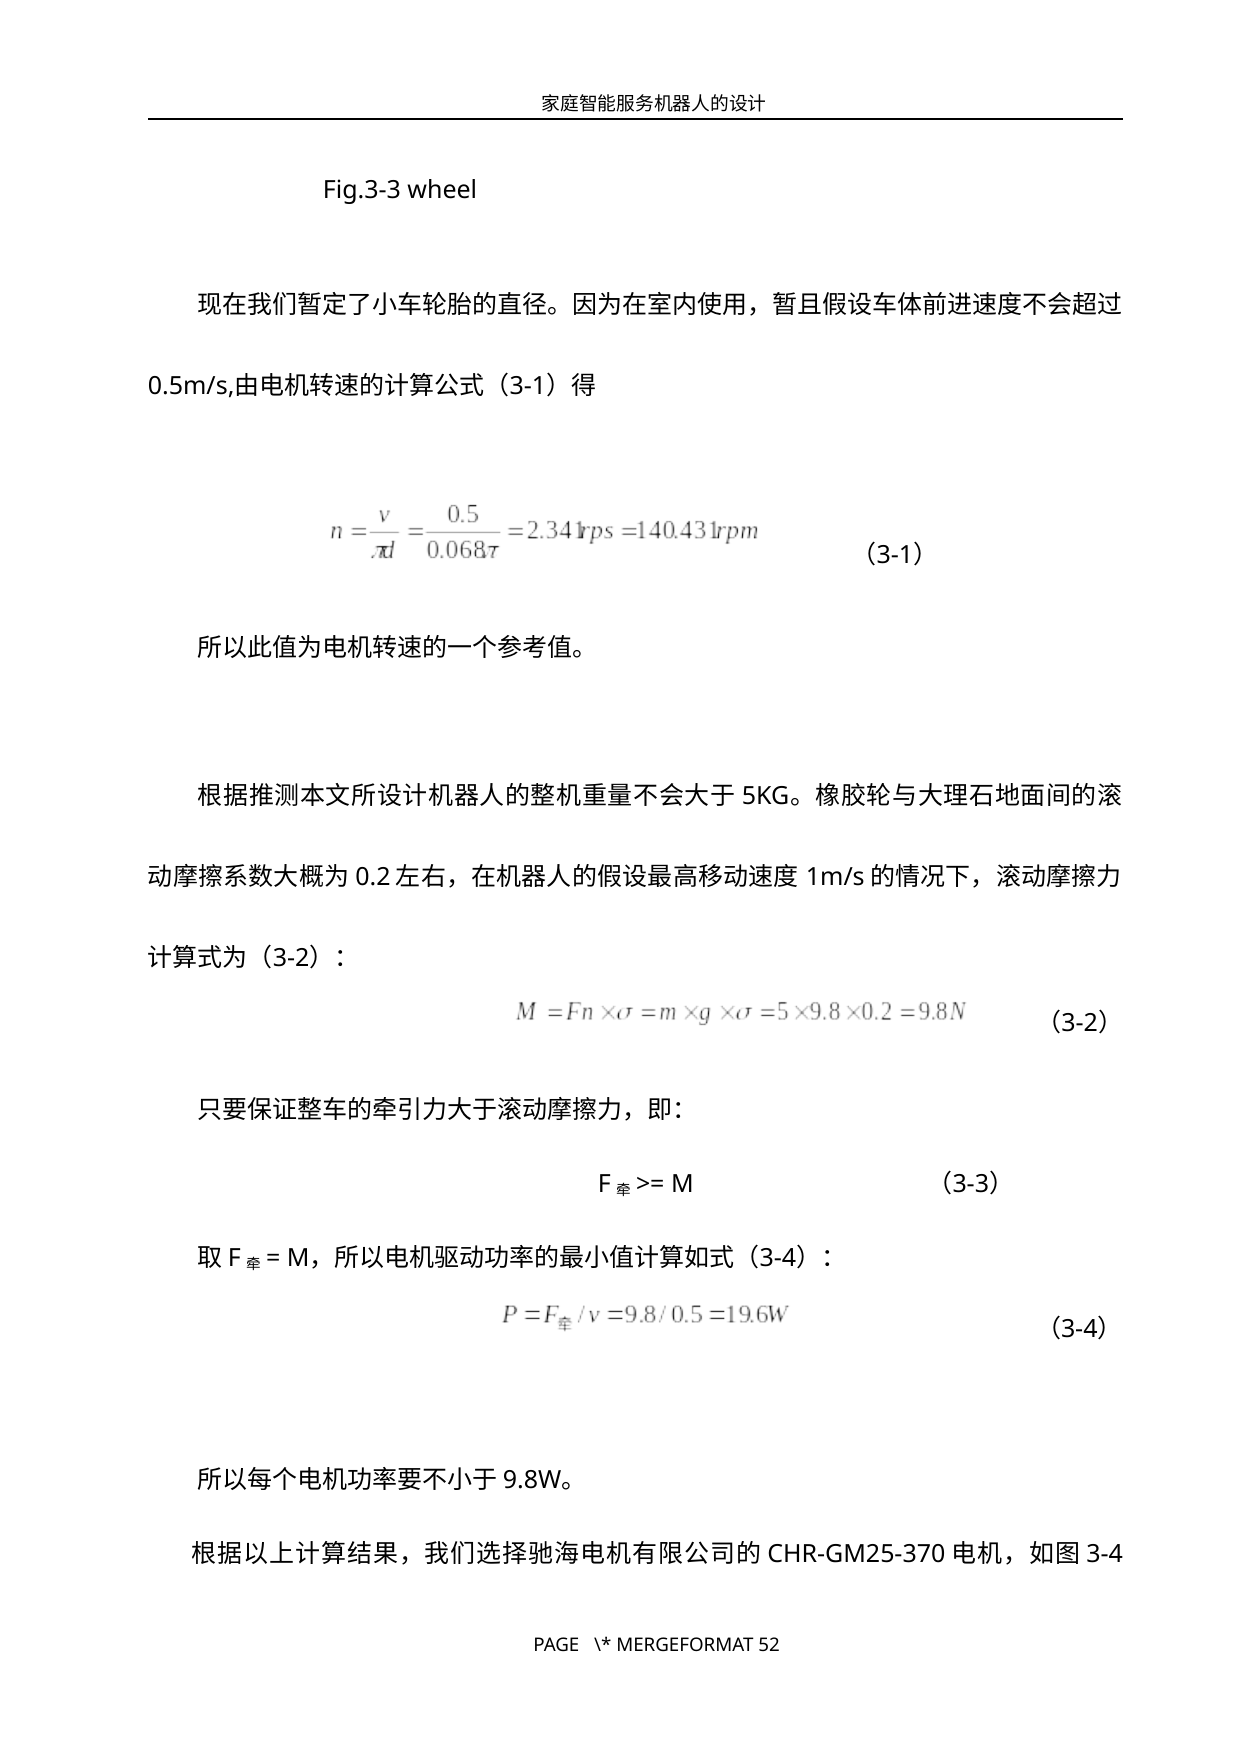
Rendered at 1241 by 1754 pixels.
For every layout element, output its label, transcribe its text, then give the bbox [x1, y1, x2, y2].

text Fig.3-3 wheel [148, 157, 1123, 222]
text 取F牵 = M，所以电机驱动功率的最小值计算如式（3-4）： [148, 1223, 1123, 1288]
text 所以此值为电机转速的一个参考值。 [148, 613, 1123, 678]
text 所以每个电机功率要不小于9.8W。 [148, 1445, 1123, 1510]
text 现在我们暂定了小车轮胎的直径。因为在室内使用，暂且假设车体前进速度不会超过0.5m/s,由电机转速的计算公式（3-1）得 [148, 270, 1123, 416]
text （3-4） [148, 1297, 1123, 1362]
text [148, 1519, 1123, 1584]
text （3-2） [148, 998, 1123, 1063]
text （3-1） [148, 498, 1123, 596]
text 根据推测本文所设计机器人的整机重量不会大于5KG。橡胶轮与大理石地面间的滚动摩擦系数大概为0.2左右，在机器人的假设最高移动速度1m/s的情况下，滚动摩擦力计算式为（3-2）： [148, 761, 1123, 988]
text F牵 >= M （3-3） [148, 1149, 1123, 1214]
text 只要保证整车的牵引力大于滚动摩擦力，即： [148, 1075, 1123, 1140]
